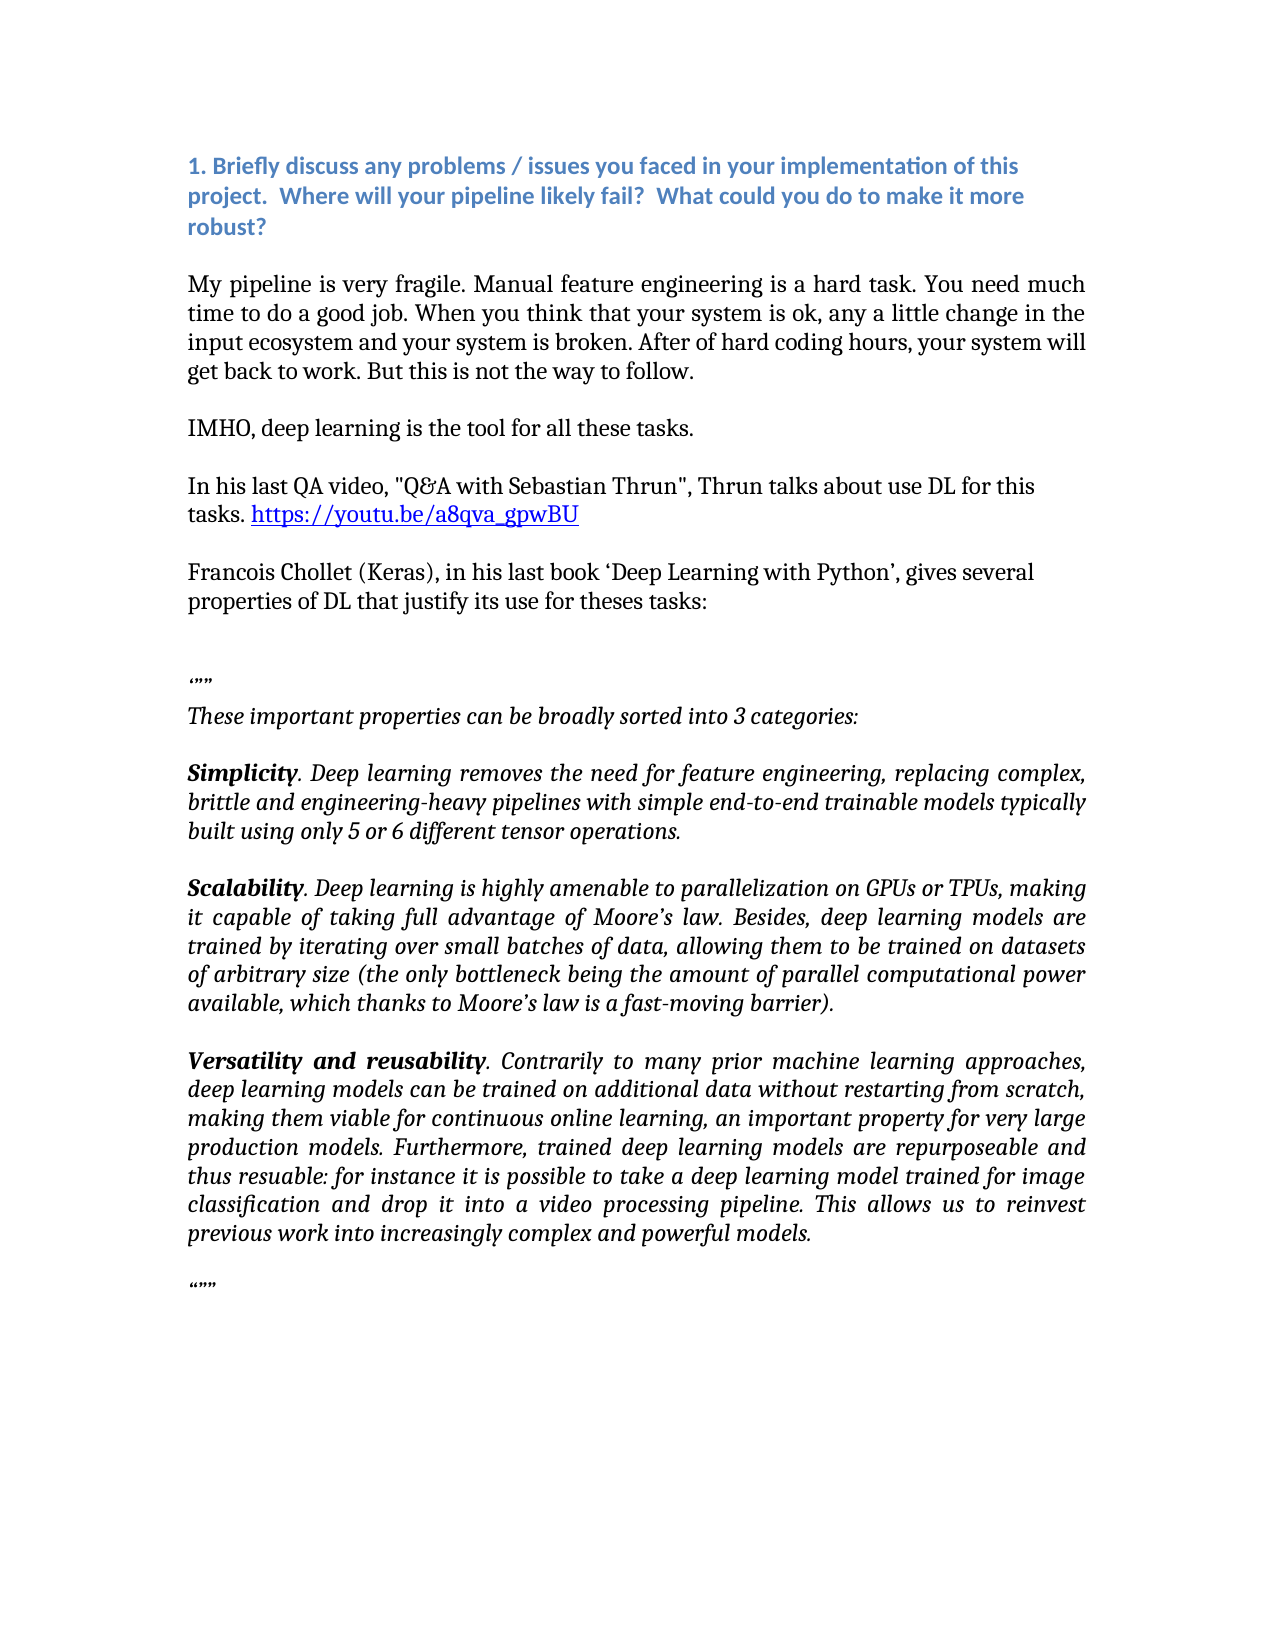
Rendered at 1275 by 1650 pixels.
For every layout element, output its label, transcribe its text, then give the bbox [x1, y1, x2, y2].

text “”” [187, 1277, 1087, 1305]
text Scalability. Deep learning is highly amenable to parallelization on GPUs or TPUs, making it capable of taking full advantage of Moore’s law. Besides, deep learning models are trained by iterating over small batches of data, allowing them to be trained on datasets of arbitrary size (the only bottleneck being the amount of parallel computational power available, which thanks to Moore’s law is a fast-moving barrier). [187, 874, 1087, 1018]
subtitle 1. Briefly discuss any problems / issues you faced in your implementation of this project. Where will your pipeline likely fail? What could you do to make it more robust? [187, 150, 1087, 242]
text Simplicity. Deep learning removes the need for feature engineering, replacing complex, brittle and engineering-heavy pipelines with simple end-to-end trainable models typically built using only 5 or 6 different tensor operations. [187, 759, 1087, 845]
text IMHO, deep learning is the tool for all these tasks. [187, 414, 1087, 443]
text In his last QA video, "Q&A with Sebastian Thrun", Thrun talks about use DL for this tasks. https://youtu.be/a8qva_gpwBU [187, 472, 1087, 529]
text My pipeline is very fragile. Manual feature engineering is a hard task. You need much time to do a good job. When you think that your system is ok, any a little change in the input ecosystem and your system is broken. After of hard coding hours, your system will get back to work. But this is not the way to follow. [187, 270, 1087, 385]
text Francois Chollet (Keras), in his last book ‘Deep Learning with Python’, gives several properties of DL that justify its use for theses tasks: [187, 558, 1087, 615]
text These important properties can be broadly sorted into 3 categories: [187, 702, 1087, 730]
text Versatility and reusability. Contrarily to many prior machine learning approaches, deep learning models can be trained on additional data without restarting from scratch, making them viable for continuous online learning, an important property for very large production models. Furthermore, trained deep learning models are repurposeable and thus resuable: for instance it is possible to take a deep learning model trained for image classification and drop it into a video processing pipeline. This allows us to reinvest previous work into increasingly complex and powerful models. [187, 1047, 1087, 1248]
text ‘”” [187, 673, 1087, 702]
